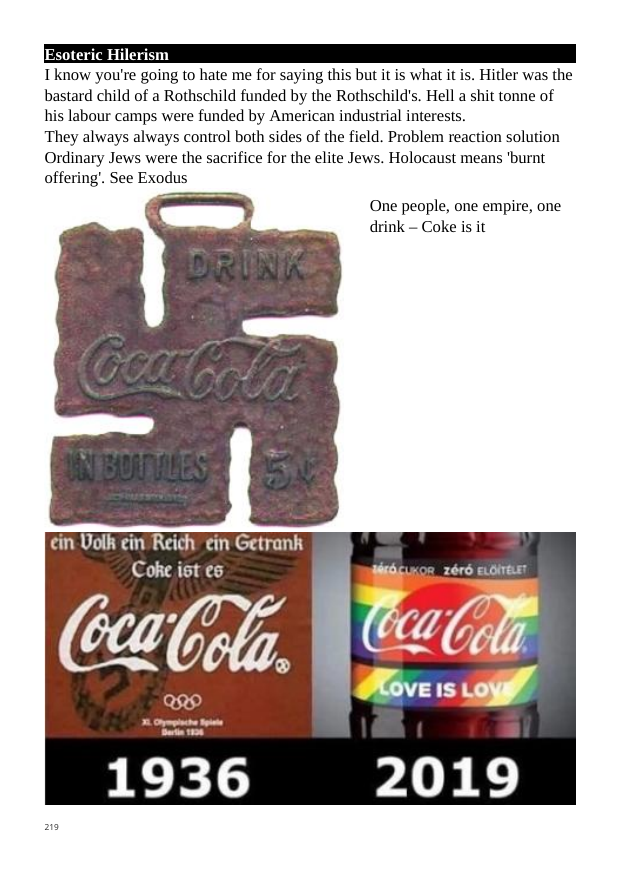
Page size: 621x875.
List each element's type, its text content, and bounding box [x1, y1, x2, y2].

text They always always control both sides of the field. Problem reaction solution [44, 127, 576, 146]
picture [44, 188, 576, 805]
text I know you're going to hate me for saying this but it is what it is. Hitler was the bastard child of a Rothschild funded by the Rothschild's. Hell a shit tonne of his labour camps were funded by American industrial interests. [44, 65, 576, 125]
subtitle Esoteric Hilerism [44, 44, 576, 63]
text Ordinary Jews were the sacrifice for the elite Jews. Holocaust means 'burnt offering'. See Exodus [44, 147, 576, 187]
